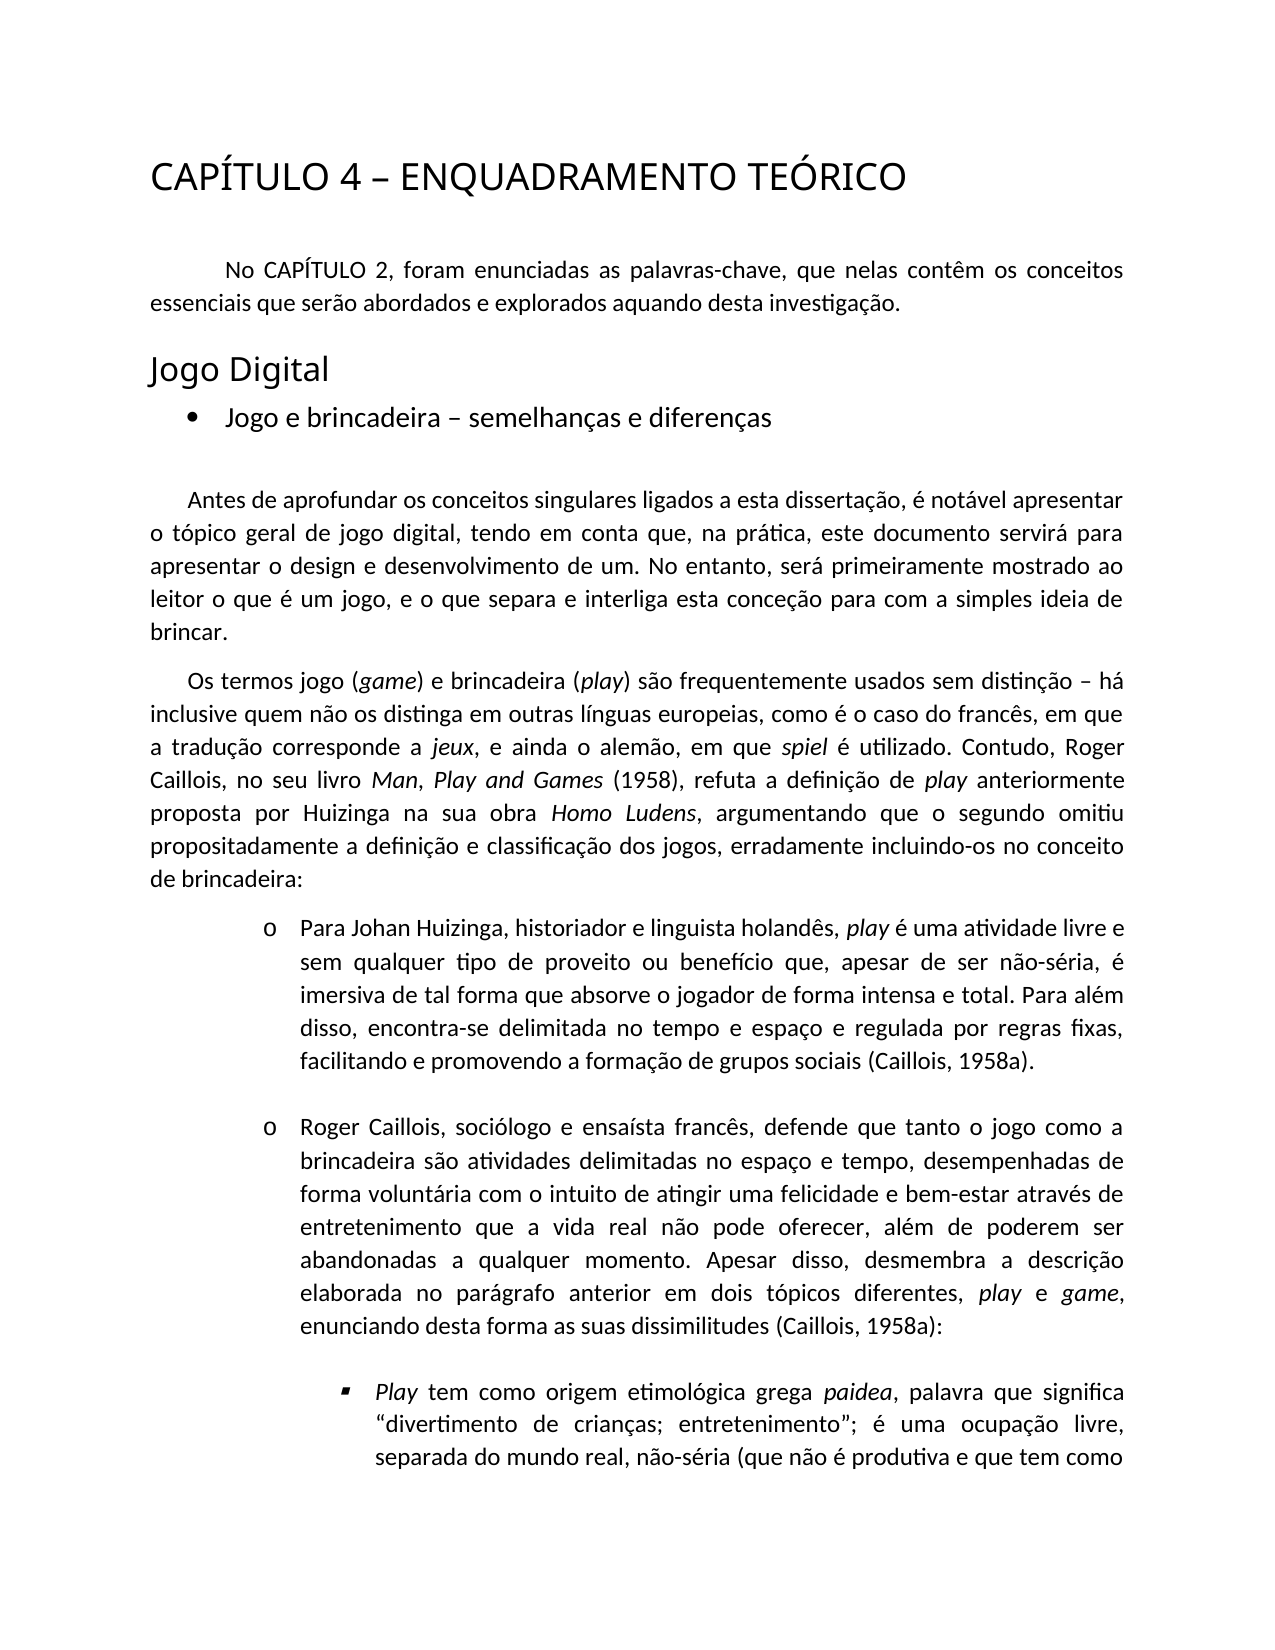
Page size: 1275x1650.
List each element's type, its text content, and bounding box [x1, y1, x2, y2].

text Antes de aprofundar os conceitos singulares ligados a esta dissertação, é notável apresentar o tópico geral de jogo digital, tendo em conta que, na prática, este documento servirá para apresentar o design e desenvolvimento de um. No entanto, será primeiramente mostrado ao leitor o que é um jogo, e o que separa e interliga esta conceção para com a simples ideia de brincar. [150, 484, 1125, 646]
text Os termos jogo (game) e brincadeira (play) são frequentemente usados sem distinção – há inclusive quem não os distinga em outras línguas europeias, como é o caso do francês, em que a tradução corresponde a jeux, e ainda o alemão, em que spiel é utilizado. Contudo, Roger Caillois, no seu livro Man, Play and Games (1958), refuta a definição de play anteriormente proposta por Huizinga na sua obra Homo Ludens, argumentando que o segundo omitiu propositadamente a definição e classificação dos jogos, erradamente incluindo-os no conceito de brincadeira: [150, 665, 1125, 893]
list Jogo e brincadeira – semelhanças e diferenças [187, 399, 1125, 434]
list Para Johan Huizinga, historiador e linguista holandês, play é uma atividade livre e sem qualquer tipo de proveito ou benefício que, apesar de ser não-séria, é imersiva de tal forma que absorve o jogador de forma intensa e total. Para além disso, encontra-se delimitada no tempo e espaço e regulada por regras fixas, facilitando e promovendo a formação de grupos sociais . [262, 912, 1125, 1076]
text Jogo Digital [150, 346, 1125, 391]
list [337, 1376, 1125, 1472]
text No CAPÍTULO 2, foram enunciadas as palavras-chave, que nelas contêm os conceitos essenciais que serão abordados e explorados aquando desta investigação. [150, 255, 1125, 318]
list Roger Caillois, sociólogo e ensaísta francês, defende que tanto o jogo como a brincadeira são atividades delimitadas no espaço e tempo, desempenhadas de forma voluntária com o intuito de atingir uma felicidade e bem-estar através de entretenimento que a vida real não pode oferecer, além de poderem ser abandonadas a qualquer momento. Apesar disso, desmembra a descrição elaborada no parágrafo anterior em dois tópicos diferentes, play e game, enunciando desta forma as suas dissimilitudes : [262, 1111, 1125, 1340]
subtitle CAPÍTULO 4 – ENQUADRAMENTO TEÓRICO [150, 150, 1125, 201]
